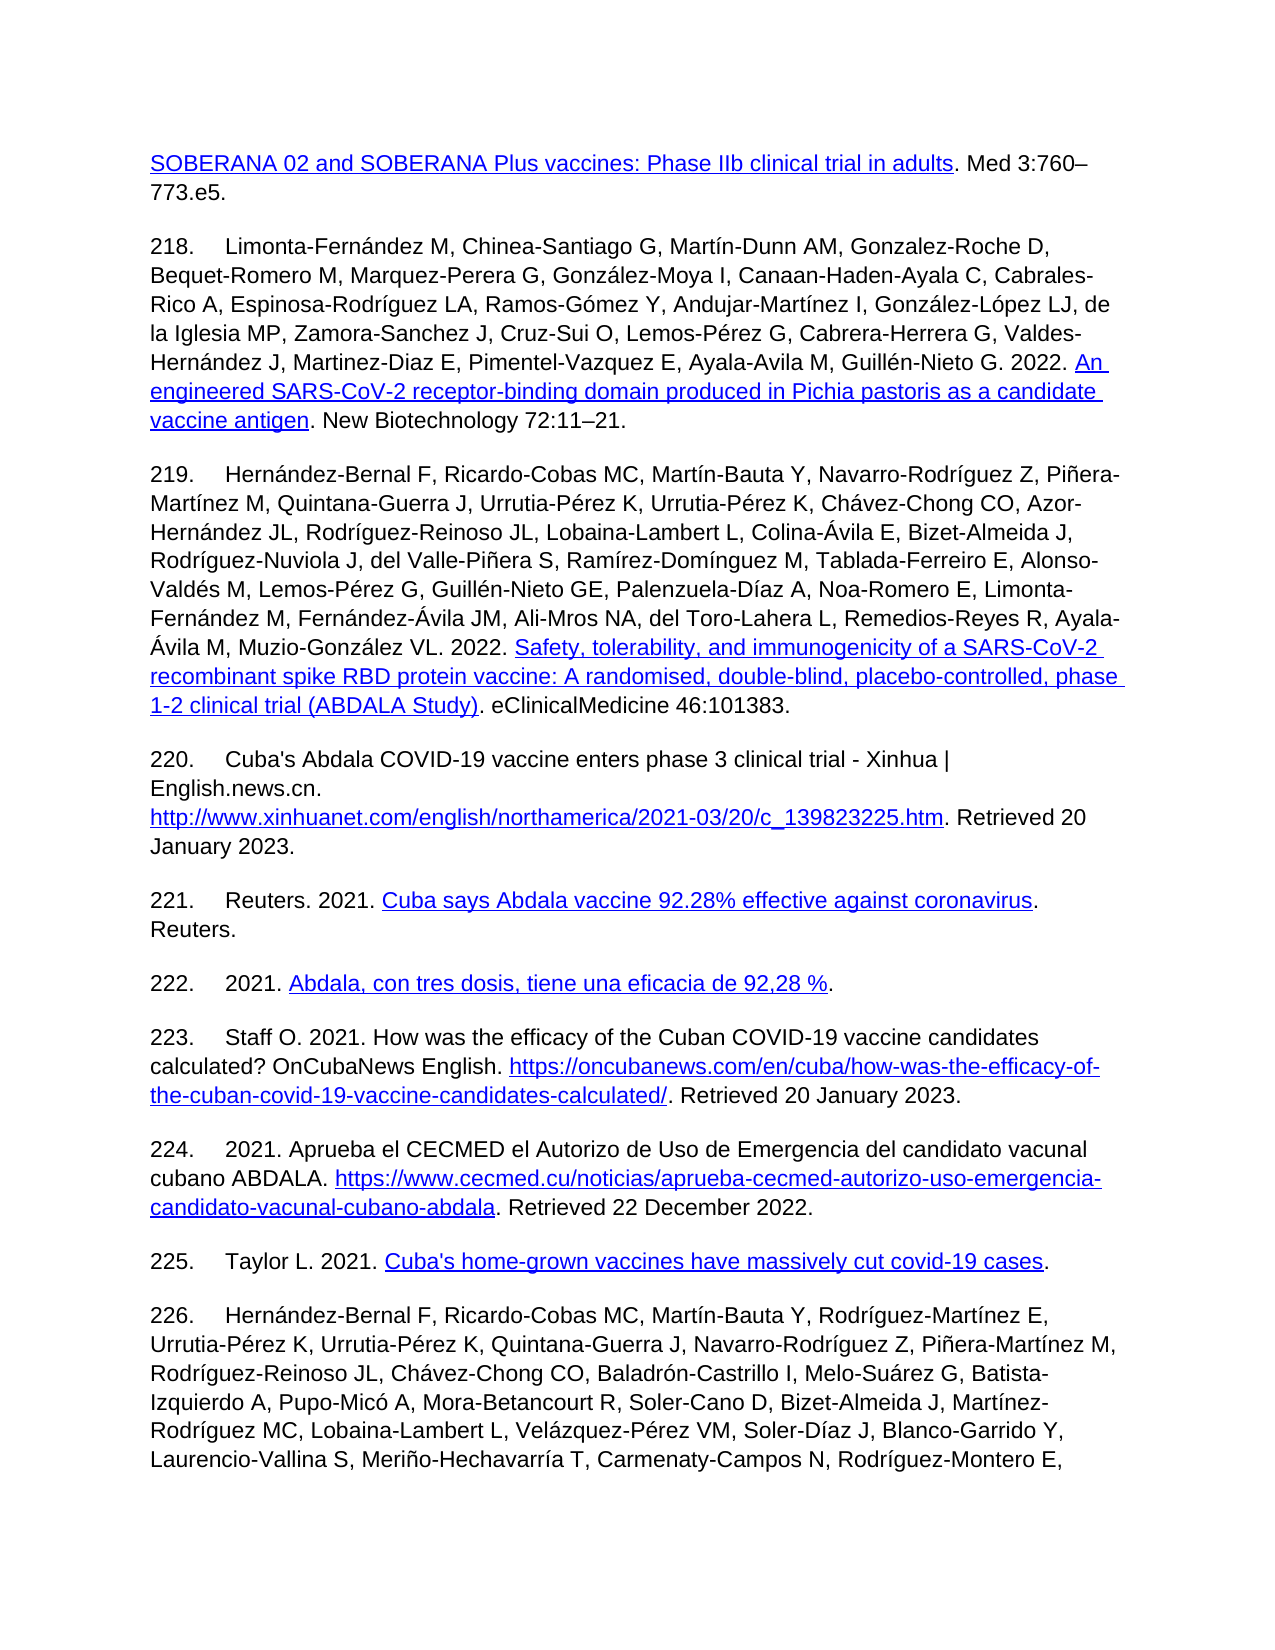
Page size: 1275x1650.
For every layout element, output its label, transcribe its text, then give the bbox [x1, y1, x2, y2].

text 225. Taylor L. 2021. Cuba's home-grown vaccines have massively cut covid-19 cases. [150, 1248, 1125, 1274]
text 218. Limonta-Fernández M, Chinea-Santiago G, Martín-Dunn AM, Gonzalez-Roche D, Bequet-Romero M, Marquez-Perera G, González-Moya I, Canaan-Haden-Ayala C, Cabrales-Rico A, Espinosa-Rodríguez LA, Ramos-Gómez Y, Andujar-Martínez I, González-López LJ, de la Iglesia MP, Zamora-Sanchez J, Cruz-Sui O, Lemos-Pérez G, Cabrera-Herrera G, Valdes-Hernández J, Martinez-Diaz E, Pimentel-Vazquez E, Ayala-Avila M, Guillén-Nieto G. 2022. An engineered SARS-CoV-2 receptor-binding domain produced in Pichia pastoris as a candidate vaccine antigen. New Biotechnology 72:11–21. [150, 233, 1125, 433]
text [150, 1302, 1125, 1473]
text 219. Hernández-Bernal F, Ricardo-Cobas MC, Martín-Bauta Y, Navarro-Rodríguez Z, Piñera-Martínez M, Quintana-Guerra J, Urrutia-Pérez K, Urrutia-Pérez K, Chávez-Chong CO, Azor-Hernández JL, Rodríguez-Reinoso JL, Lobaina-Lambert L, Colina-Ávila E, Bizet-Almeida J, Rodríguez-Nuviola J, del Valle-Piñera S, Ramírez-Domínguez M, Tablada-Ferreiro E, Alonso-Valdés M, Lemos-Pérez G, Guillén-Nieto GE, Palenzuela-Díaz A, Noa-Romero E, Limonta-Fernández M, Fernández-Ávila JM, Ali-Mros NA, del Toro-Lahera L, Remedios-Reyes R, Ayala-Ávila M, Muzio-González VL. 2022. Safety, tolerability, and immunogenicity of a SARS-CoV-2 recombinant spike RBD protein vaccine: A randomised, double-blind, placebo-controlled, phase 1-2 clinical trial (ABDALA Study). eClinicalMedicine 46:101383. [150, 461, 1125, 686]
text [150, 150, 1125, 205]
text 220. Cuba's Abdala COVID-19 vaccine enters phase 3 clinical trial - Xinhua | English.news.cn. http://www.xinhuanet.com/english/northamerica/2021-03/20/c_139823225.htm. Retrieved 20 January 2023. [150, 746, 1125, 859]
text 223. Staff O. 2021. How was the efficacy of the Cuban COVID-19 vaccine candidates calculated? OnCubaNews English. https://oncubanews.com/en/cuba/how-was-the-efficacy-of-the-cuban-covid-19-vaccine-candidates-calculated/. Retrieved 20 January 2023. [150, 1024, 1125, 1108]
text 222. 2021. Abdala, con tres dosis, tiene una eficacia de 92,28 %. [150, 970, 1125, 996]
text 224. 2021. Aprueba el CECMED el Autorizo de Uso de Emergencia del candidato vacunal cubano ABDALA. https://www.cecmed.cu/noticias/aprueba-cecmed-autorizo-uso-emergencia-candidato-vacunal-cubano-abdala. Retrieved 22 December 2022. [150, 1136, 1125, 1220]
text 221. Reuters. 2021. Cuba says Abdala vaccine 92.28% effective against coronavirus. Reuters. [150, 887, 1125, 942]
